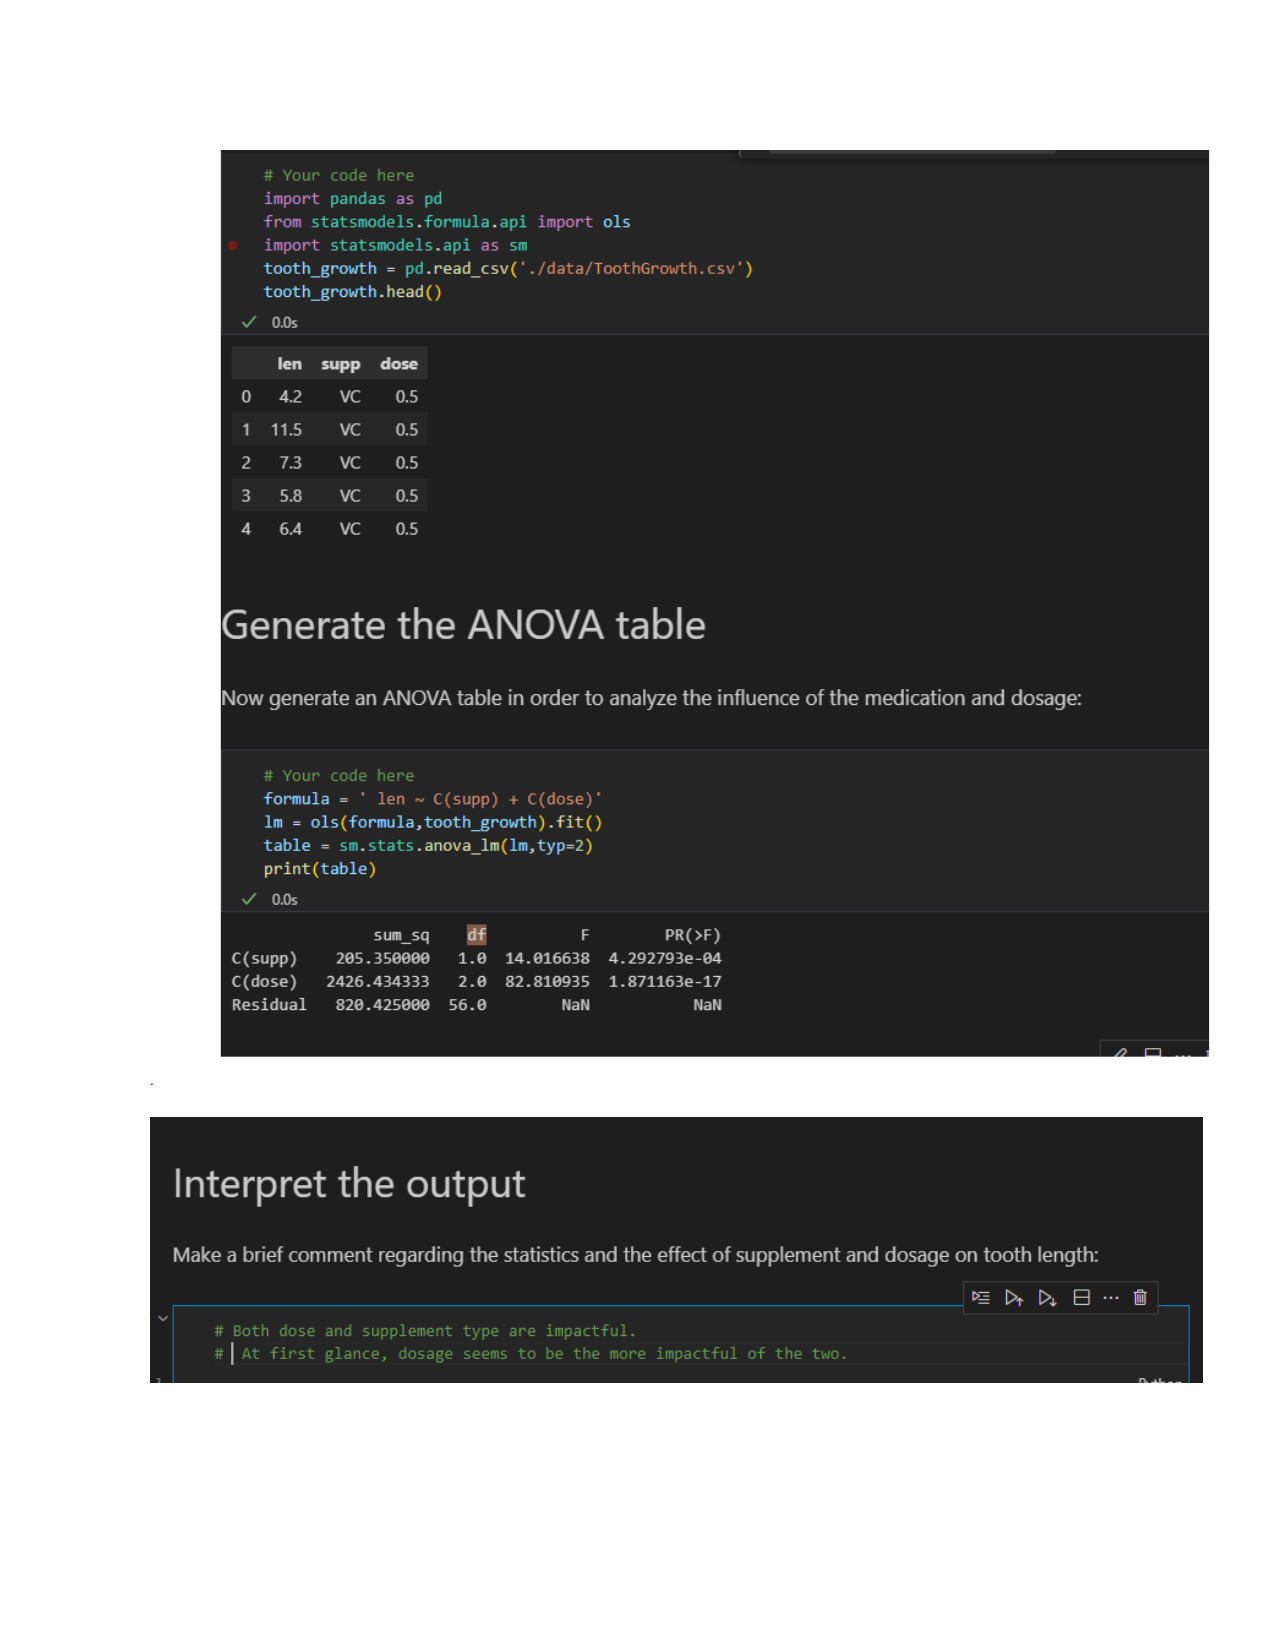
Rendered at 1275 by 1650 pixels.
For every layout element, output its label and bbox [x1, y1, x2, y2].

picture [150, 150, 1210, 1085]
picture [150, 1117, 1203, 1383]
